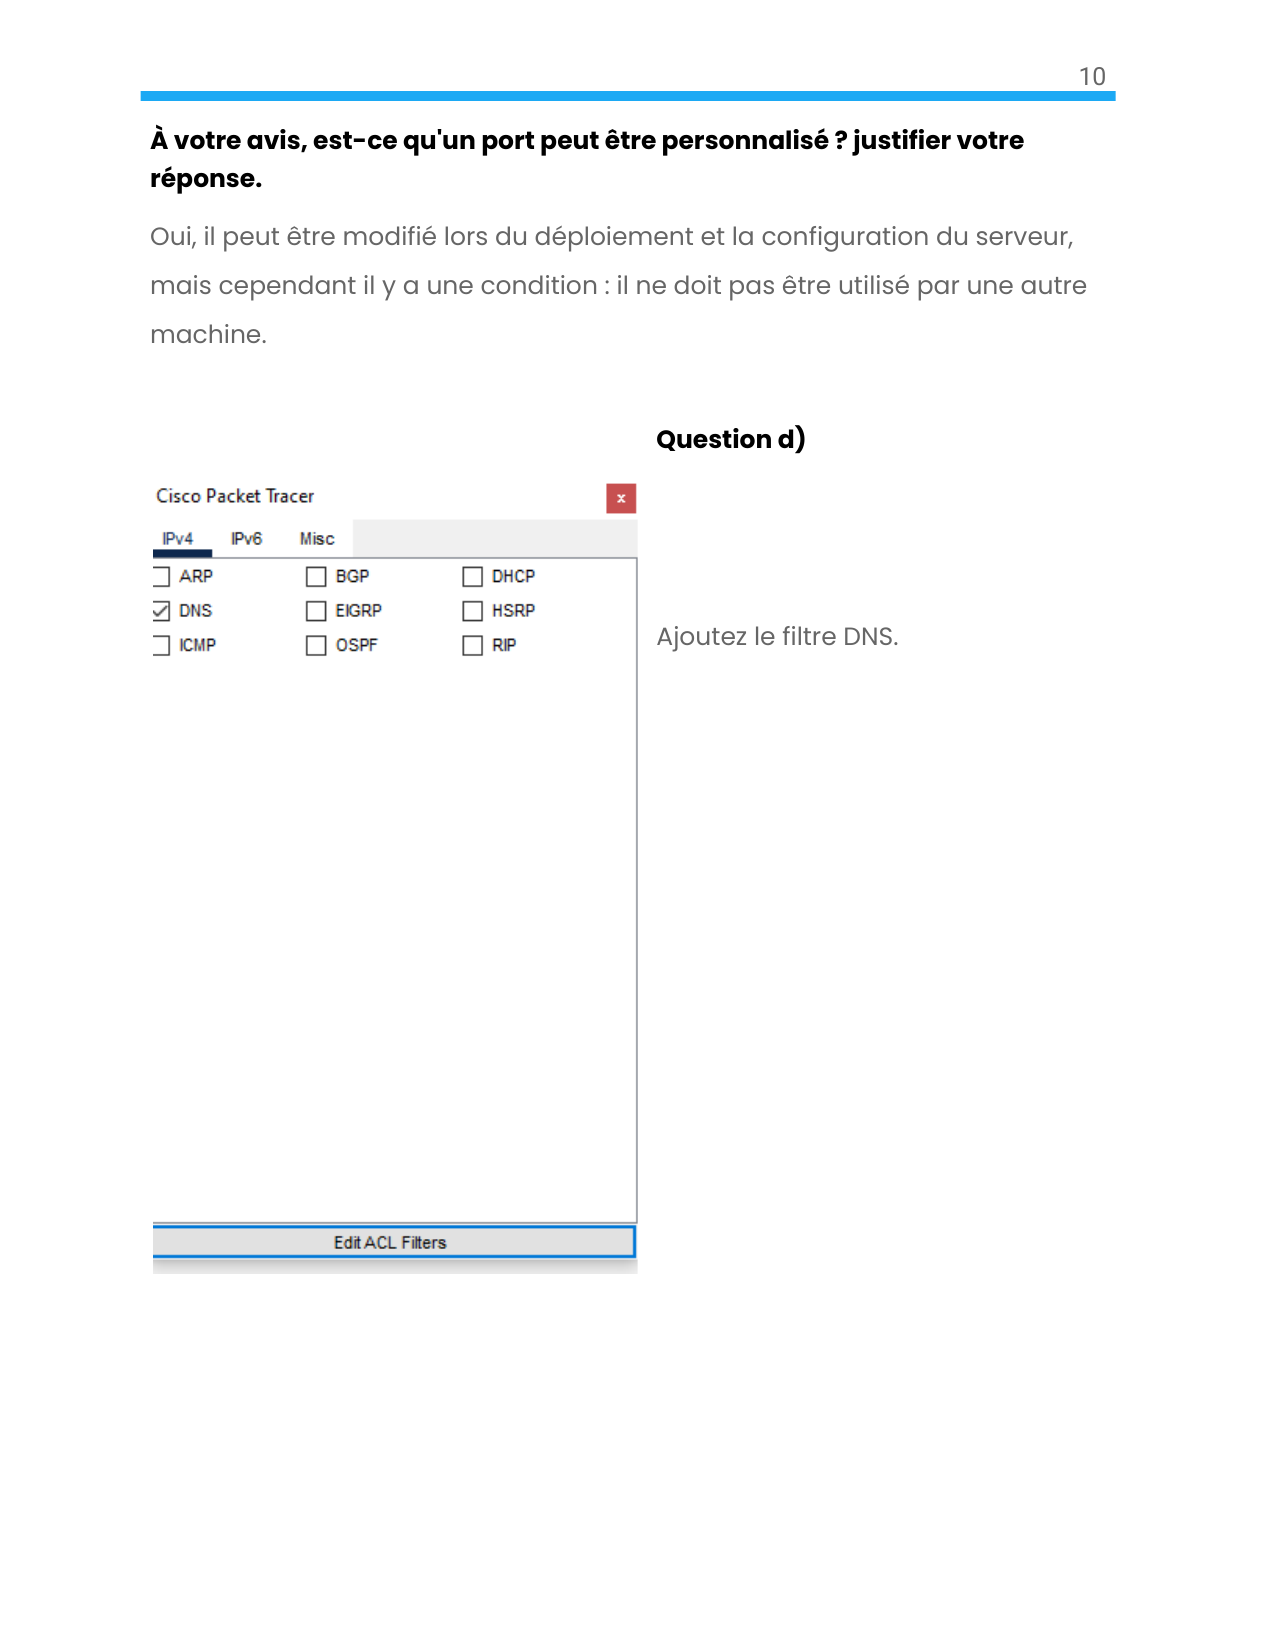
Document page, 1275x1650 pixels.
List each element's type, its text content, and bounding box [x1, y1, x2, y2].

subtitle À votre avis, est-ce qu'un port peut être personnalisé ? justifier votre réponse. [150, 121, 1125, 196]
picture [153, 474, 638, 1274]
subtitle Question d) [150, 419, 1125, 457]
text Oui, il peut être modifié lors du déploiement et la configuration du serveur, mais cependant il y a une condition : il ne doit pas être utilisé par une autre machine. [150, 217, 1125, 352]
text Ajoutez le filtre DNS. [638, 617, 1125, 654]
picture [140, 91, 1116, 101]
